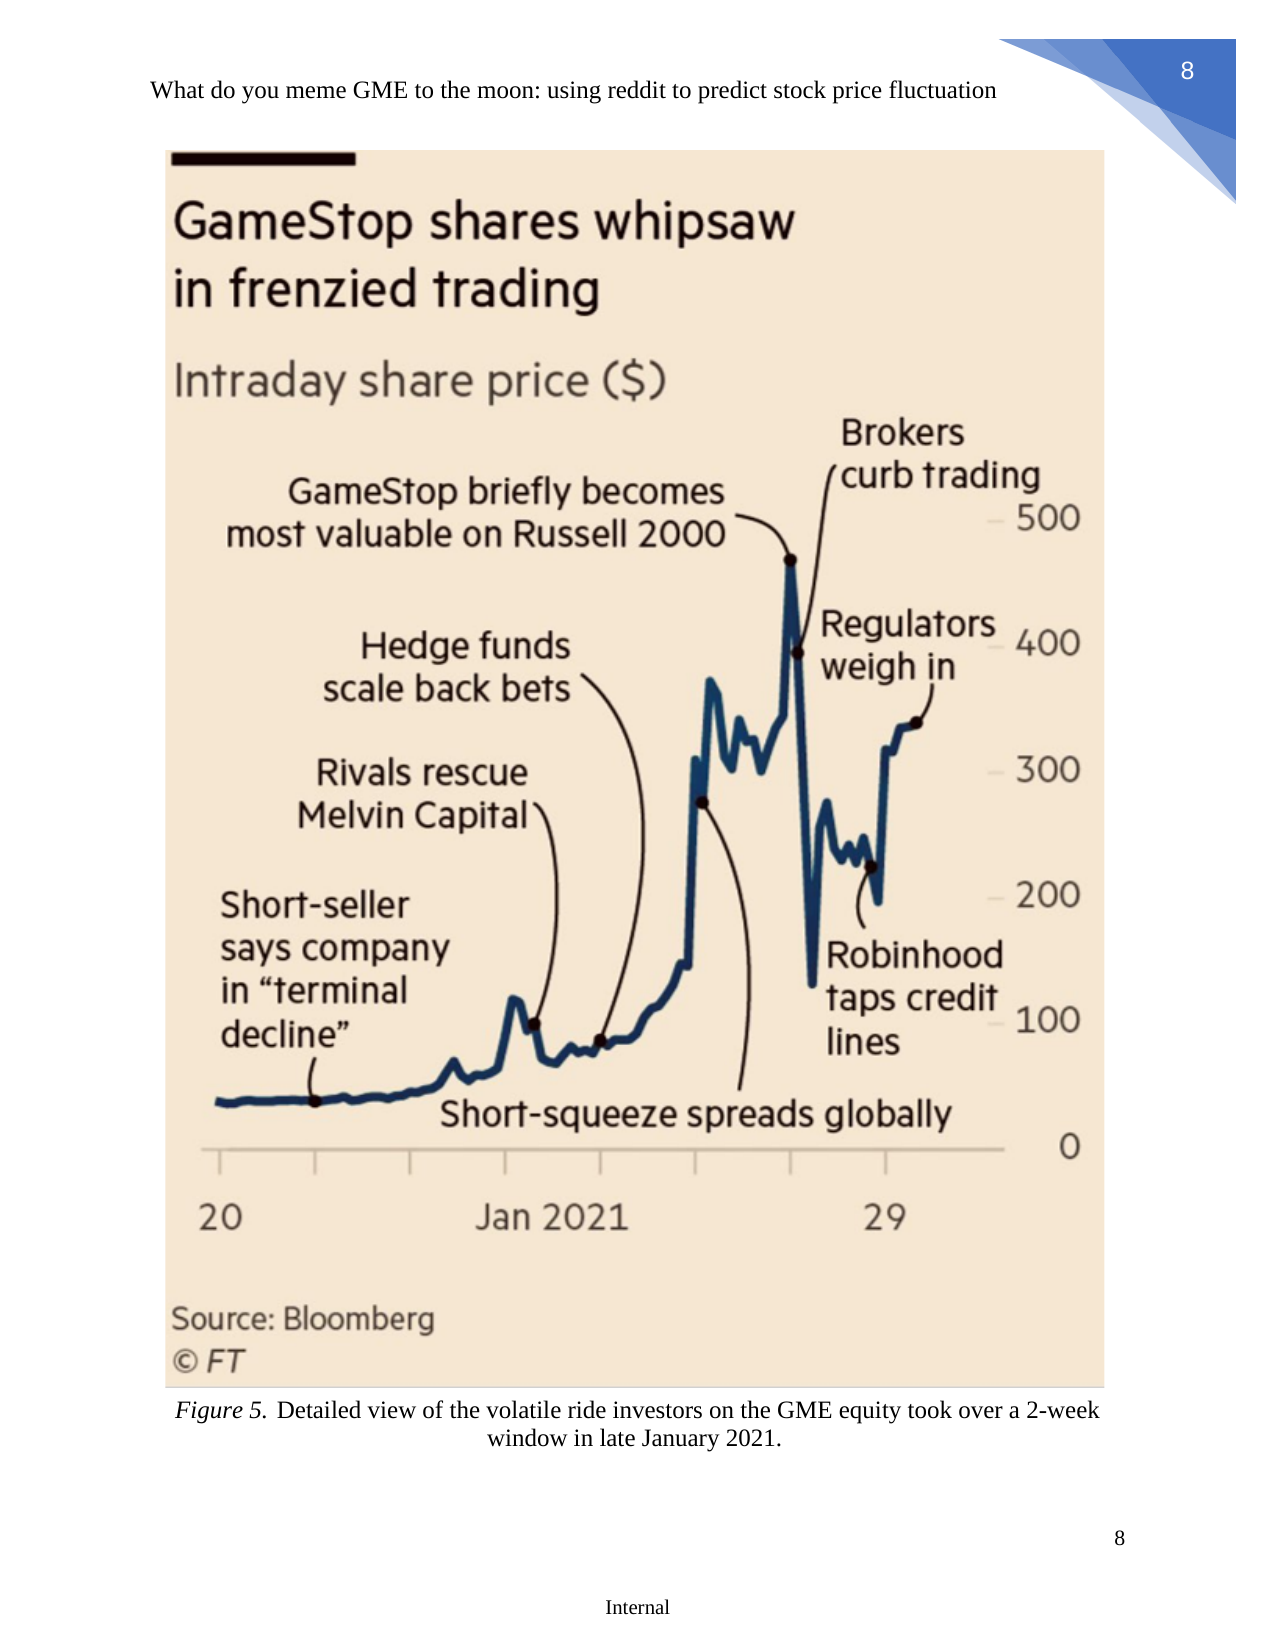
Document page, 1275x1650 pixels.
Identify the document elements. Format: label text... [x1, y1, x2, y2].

picture [165, 39, 1236, 1389]
text Figure 5. Detailed view of the volatile ride investors on the GME equity took over a 2-week window in late January 2021. [150, 1395, 1125, 1452]
